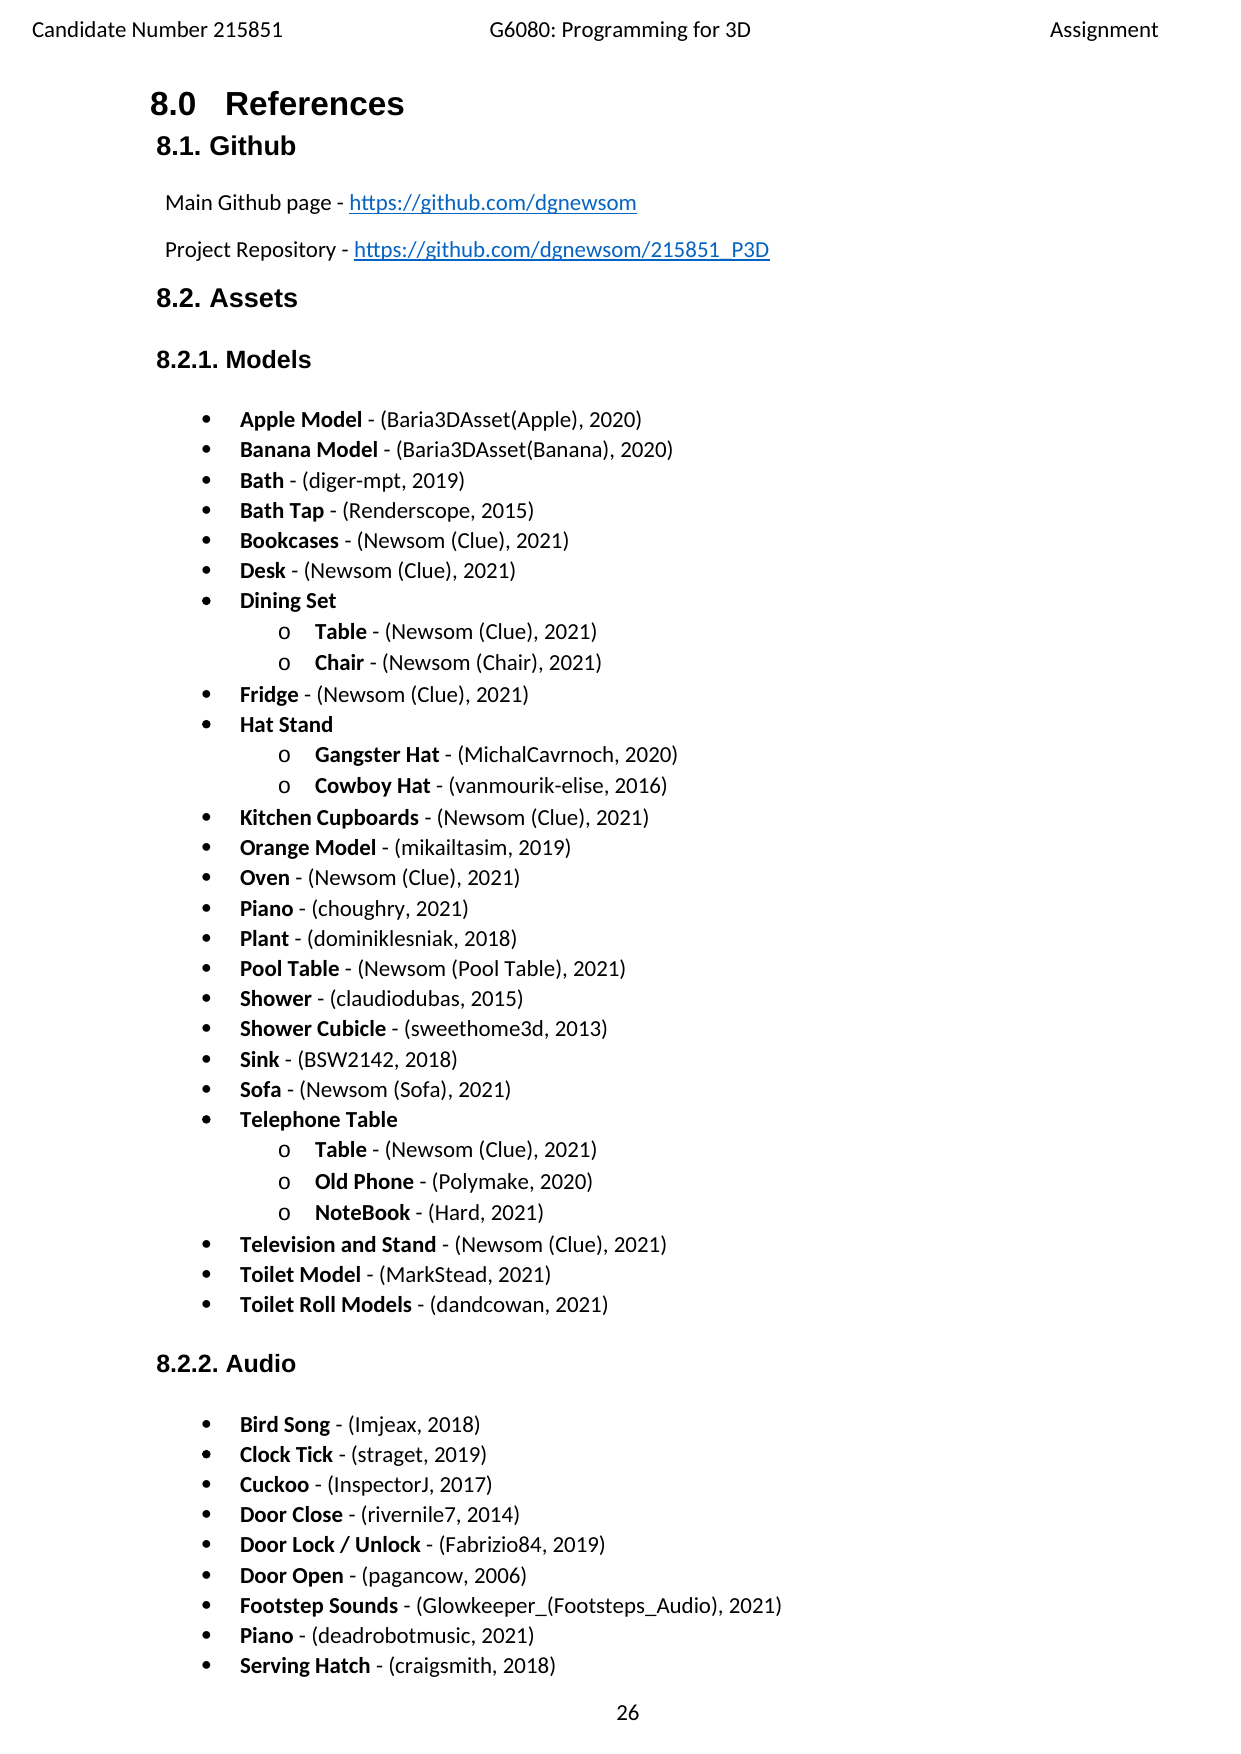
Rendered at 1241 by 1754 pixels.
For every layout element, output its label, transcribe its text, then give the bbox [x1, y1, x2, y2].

list Plant - [202, 924, 1090, 952]
subtitle References [150, 84, 1090, 122]
list Door Open - [202, 1561, 1090, 1589]
subtitle Models [156, 345, 1090, 374]
list Shower - [202, 984, 1090, 1012]
list Cowboy Hat - [277, 772, 1090, 801]
list Door Close - [202, 1500, 1090, 1528]
list Serving Hatch - [202, 1651, 1090, 1679]
list Sink - [202, 1045, 1090, 1073]
subtitle Github [156, 130, 1090, 161]
list Chair - [277, 648, 1090, 677]
list Telephone Table [202, 1105, 1090, 1133]
list Footstep Sounds - [202, 1591, 1090, 1619]
list Shower Cubicle - [202, 1014, 1090, 1042]
list Dining Set [202, 587, 1090, 614]
list Banana Model - [202, 436, 1090, 463]
list Piano - [202, 1621, 1090, 1649]
list Pool Table - [202, 954, 1090, 982]
list Table - [277, 1135, 1090, 1164]
list Cuckoo - [202, 1470, 1090, 1498]
list Kitchen Cupboards - [202, 803, 1090, 831]
list Bath - [202, 466, 1090, 494]
list Toilet Model - [202, 1260, 1090, 1288]
list Sofa - [202, 1075, 1090, 1103]
subtitle Audio [156, 1349, 1090, 1378]
list Bath Tap - [202, 496, 1090, 524]
list Door Lock / Unlock - [202, 1531, 1090, 1558]
list Piano - [202, 894, 1090, 922]
list Old Phone - [277, 1167, 1090, 1196]
list Table - [277, 617, 1090, 646]
list Gangster Hat - [277, 740, 1090, 769]
list Bookcases - [202, 526, 1090, 554]
list Oven - [202, 863, 1090, 891]
list NoteBook - [277, 1198, 1090, 1227]
list Orange Model - [202, 833, 1090, 861]
list Television and Stand - [202, 1230, 1090, 1258]
list Fridge - [202, 680, 1090, 708]
list Hat Stand [202, 710, 1090, 738]
list Desk - [202, 556, 1090, 584]
subtitle Assets [156, 282, 1090, 313]
list Apple Model - [202, 405, 1090, 433]
text Project Repository - https://github.com/dgnewsom/215851_P3D [165, 235, 1090, 263]
list Toilet Roll Models - [202, 1290, 1090, 1318]
list Clock Tick - [202, 1440, 1090, 1468]
list Bird Song - [202, 1410, 1090, 1438]
text Main Github page - https://github.com/dgnewsom [165, 188, 1090, 216]
